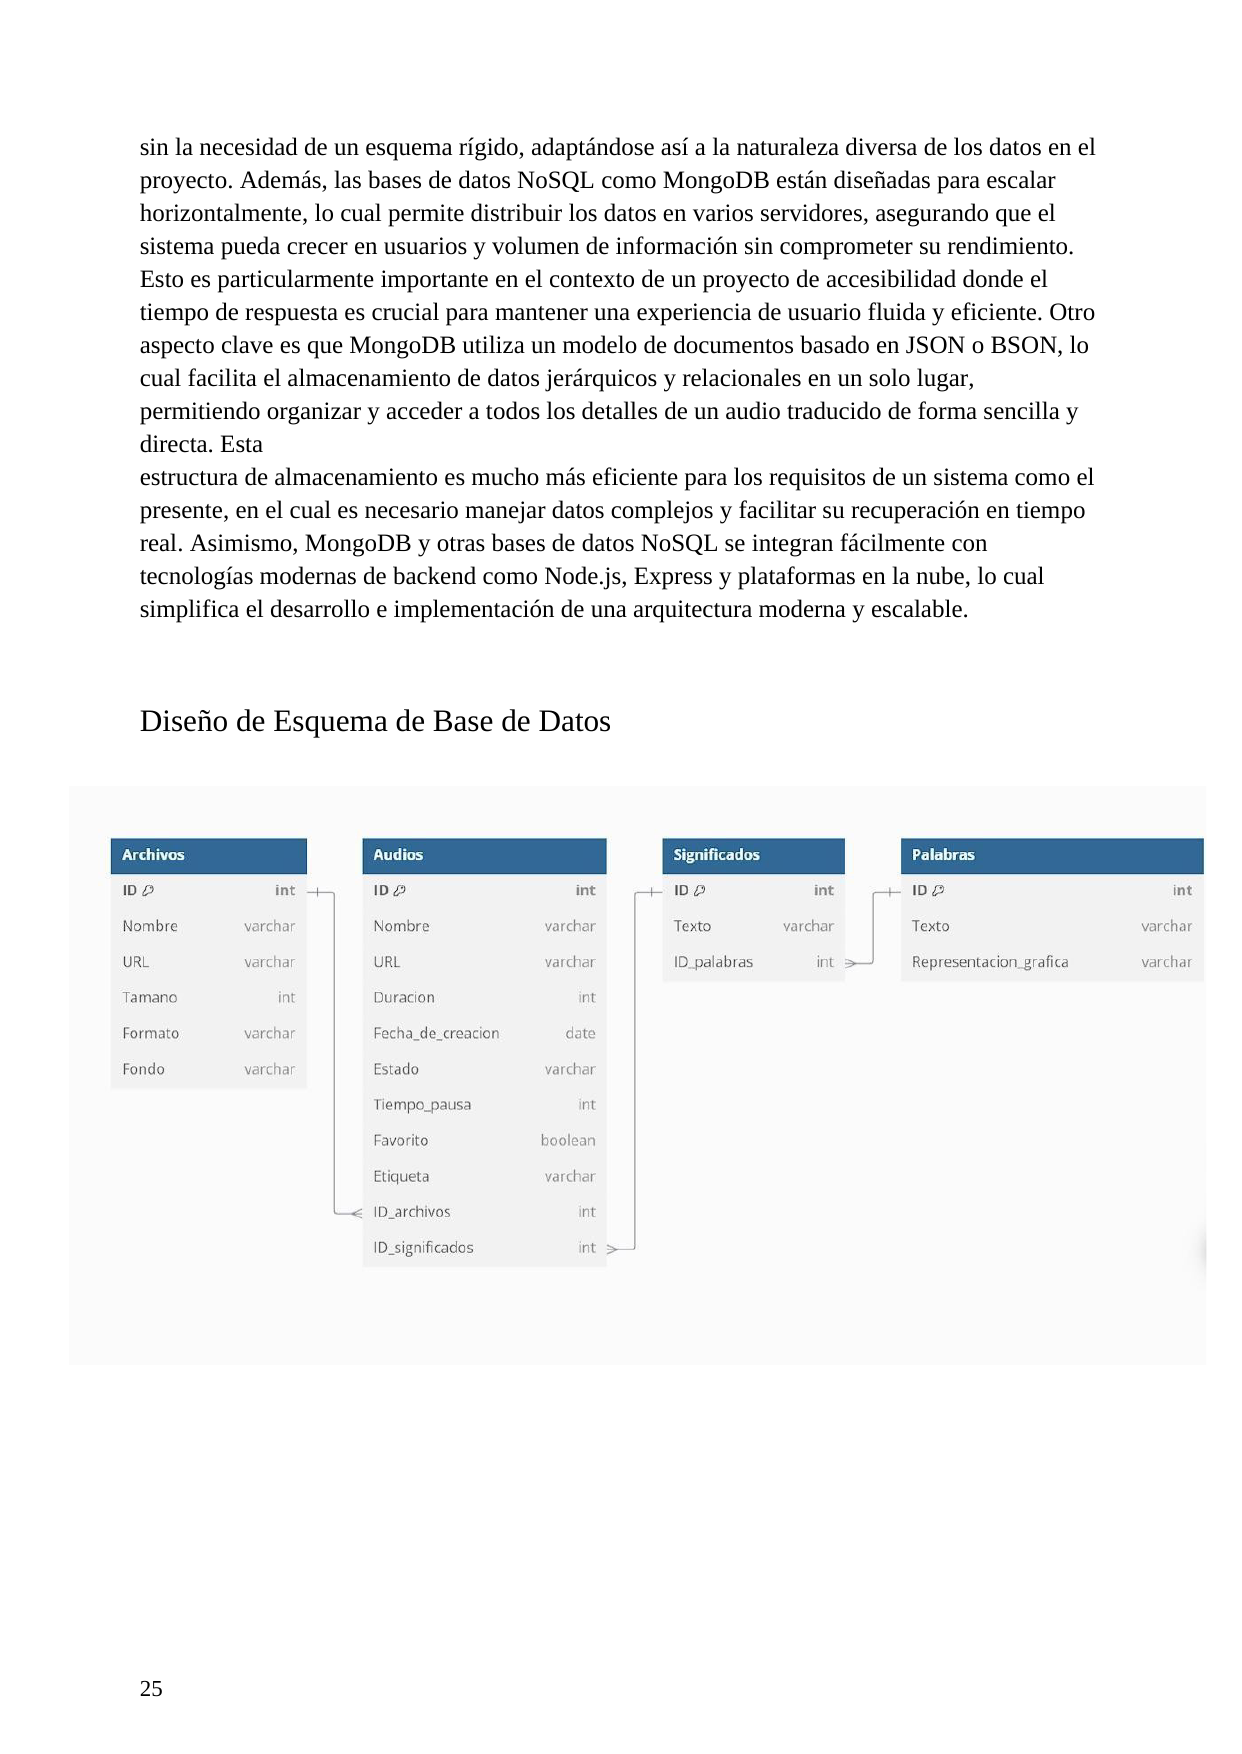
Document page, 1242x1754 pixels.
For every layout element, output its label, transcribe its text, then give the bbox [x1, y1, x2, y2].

text sin la necesidad de un esquema rígido, adaptándose así a la naturaleza diversa de los datos en el proyecto. Además, las bases de datos NoSQL como MongoDB están diseñadas para escalar horizontalmente, lo cual permite distribuir los datos en varios servidores, asegurando que el [139, 132, 1098, 227]
text sistema pueda crecer en usuarios y volumen de información sin comprometer su rendimiento. Esto es particularmente importante en el contexto de un proyecto de accesibilidad donde el tiempo de respuesta es crucial para mantener una experiencia de usuario fluida y eficiente. Otro aspecto clave es que MongoDB utiliza un modelo de documentos basado en JSON o BSON, lo cual facilita el almacenamiento de datos jerárquicos y relacionales en un solo lugar, permitiendo organizar y acceder a todos los detalles de un audio traducido de forma sencilla y directa. Esta [139, 231, 1101, 458]
text simplifica el desarrollo e implementación de una arquitectura moderna y escalable. [139, 594, 1242, 623]
text Diseño de Esquema de Base de Datos [139, 702, 1242, 738]
picture [69, 786, 1207, 1365]
text estructura de almacenamiento es mucho más eficiente para los requisitos de un sistema como el presente, en el cual es necesario manejar datos complejos y facilitar su recuperación en tiempo real. Asimismo, MongoDB y otras bases de datos NoSQL se integran fácilmente con tecnologías modernas de backend como Node.js, Express y plataformas en la nube, lo cual [139, 462, 1097, 590]
